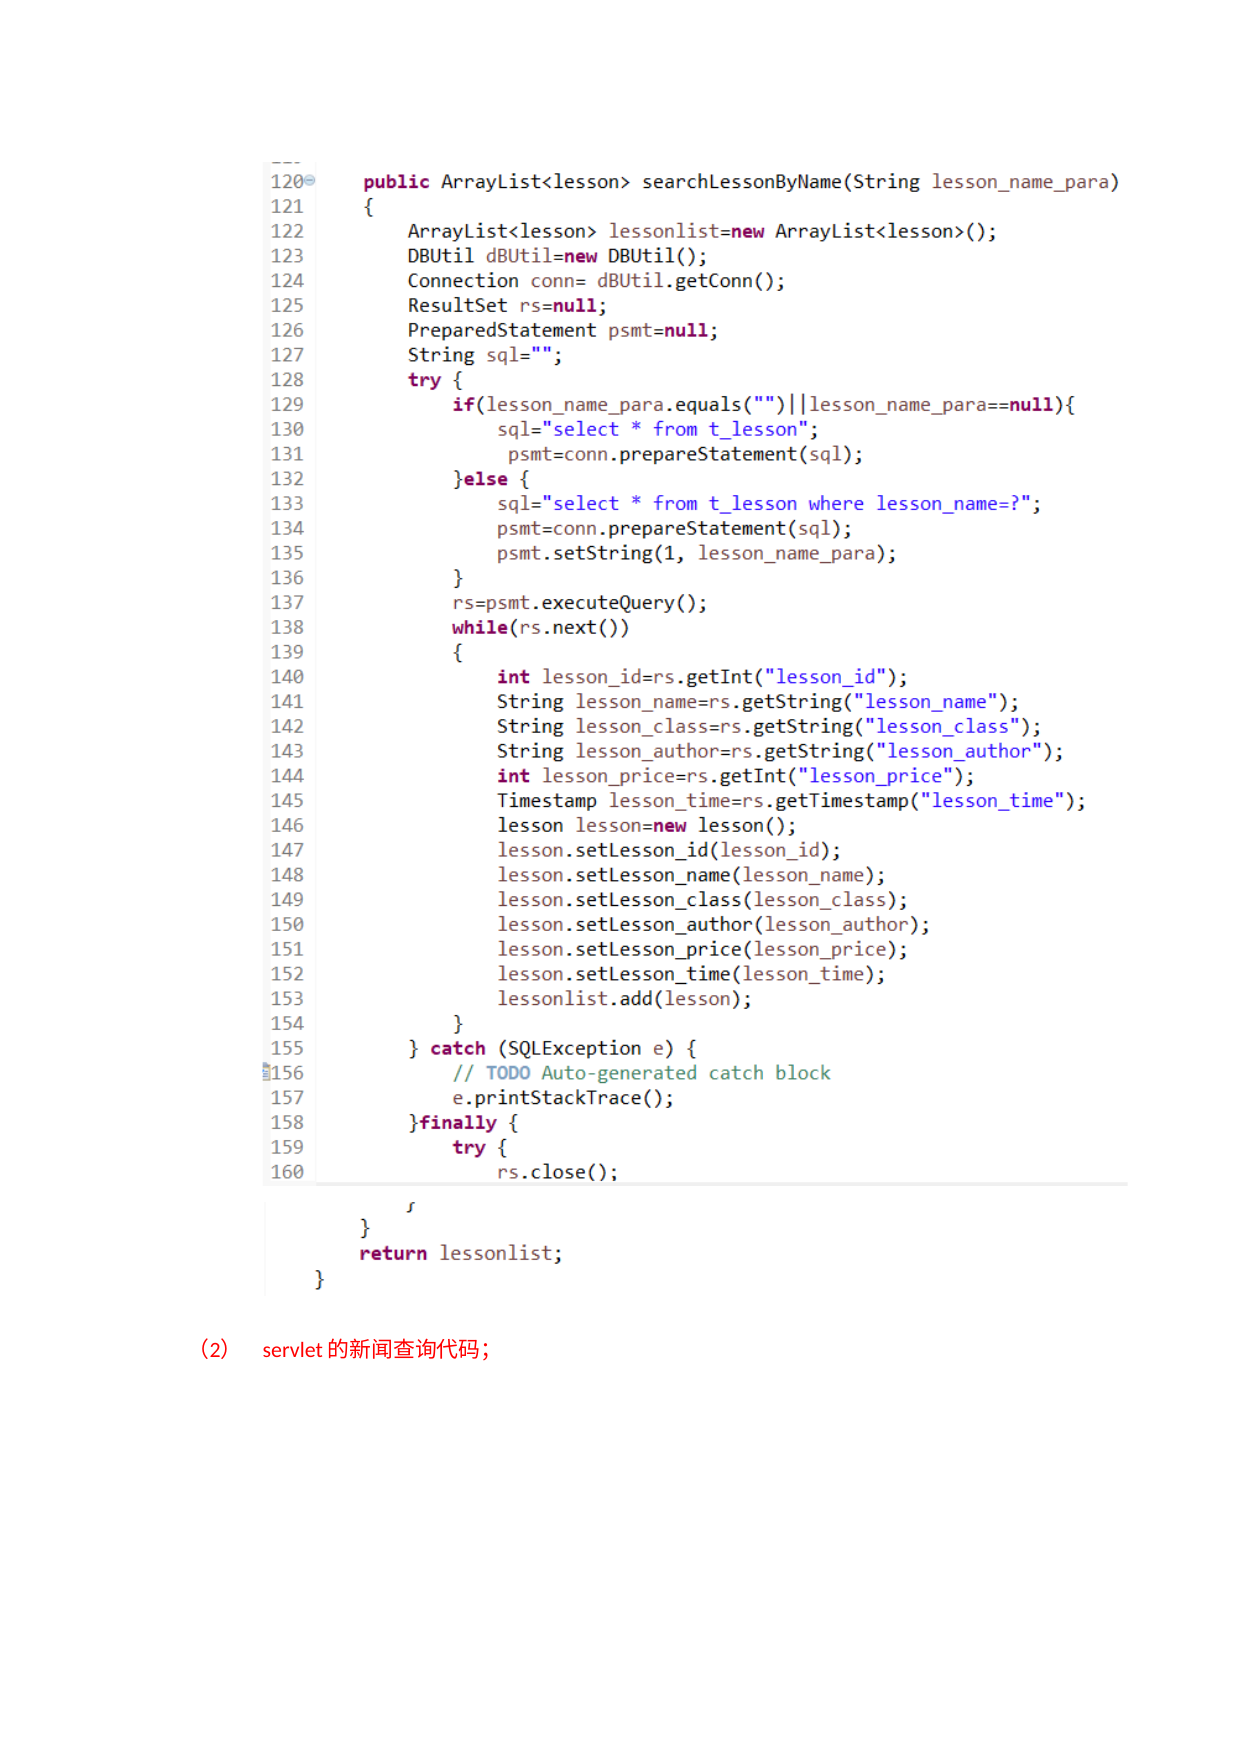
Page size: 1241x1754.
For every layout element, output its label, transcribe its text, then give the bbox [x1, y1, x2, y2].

list servlet的新闻查询代码； [187, 1332, 1053, 1364]
picture [262, 1202, 607, 1296]
picture [262, 162, 1128, 1186]
